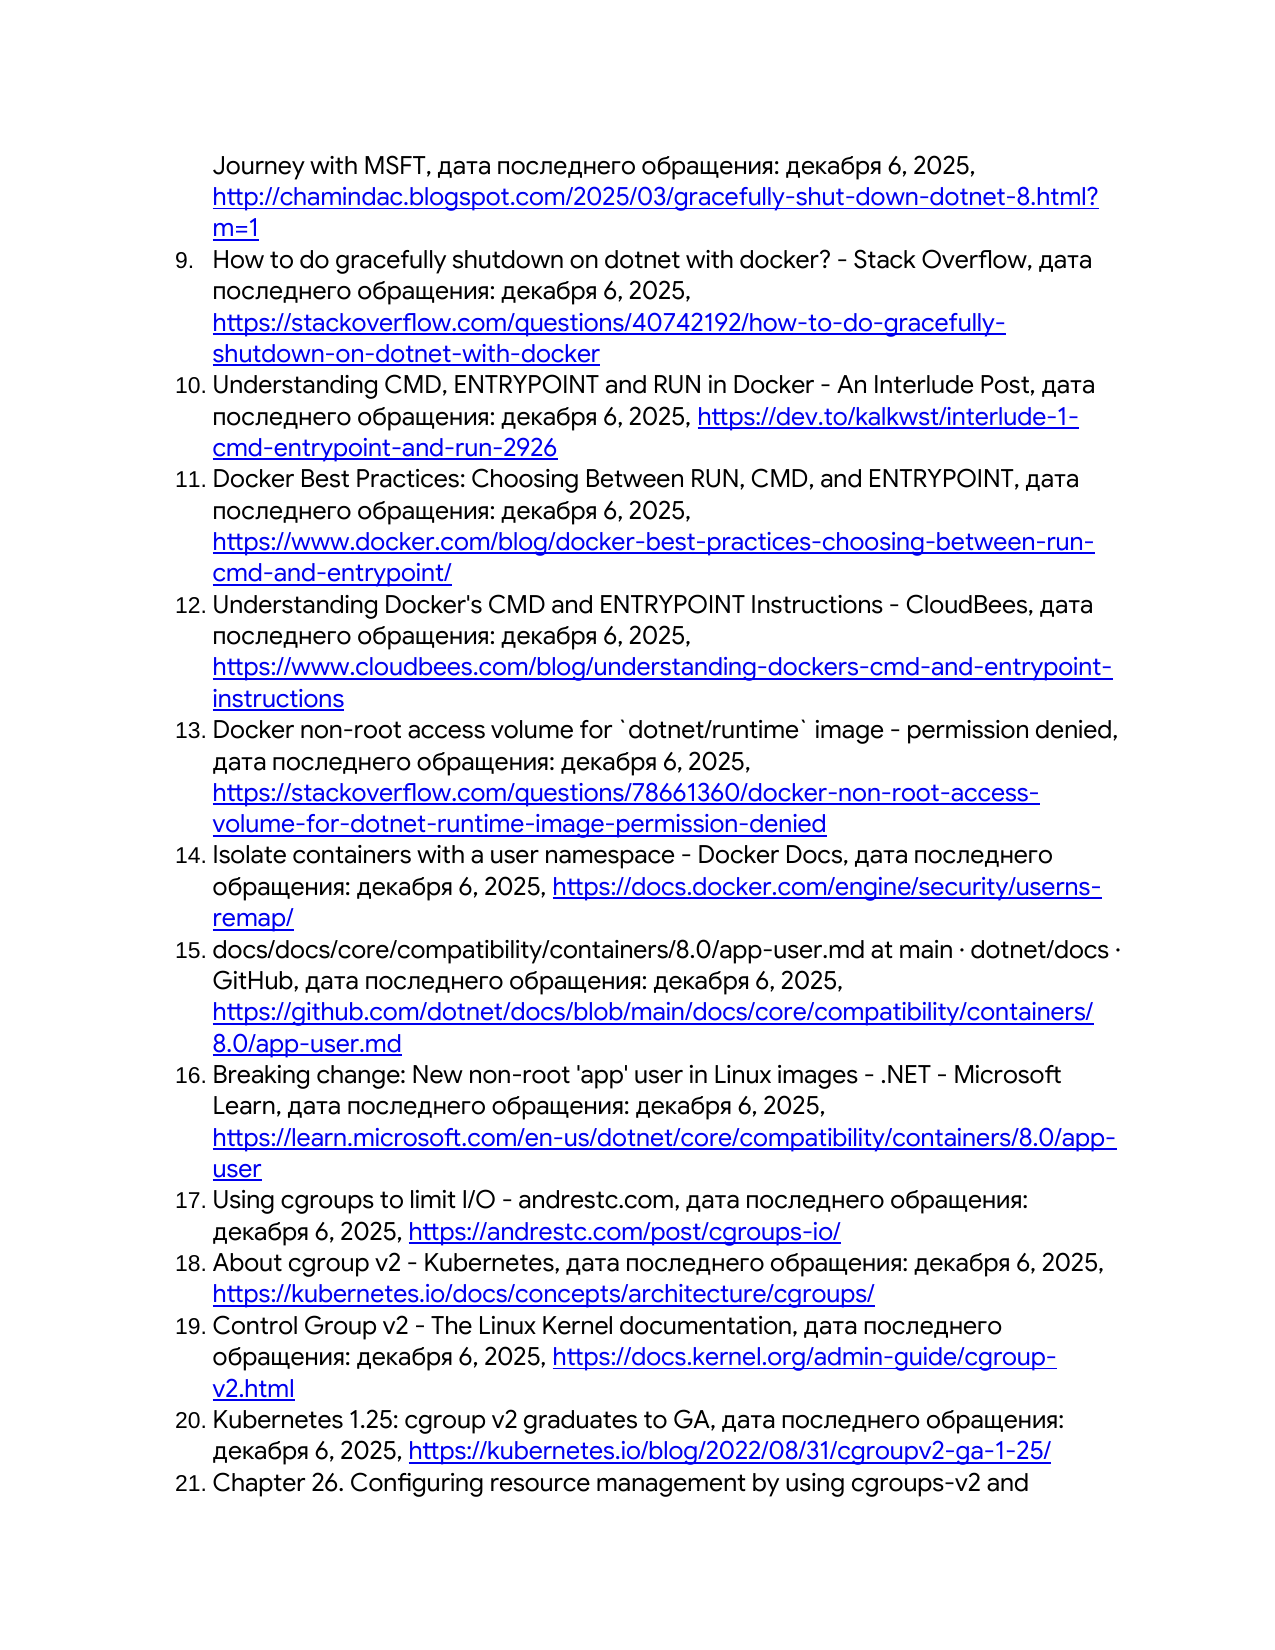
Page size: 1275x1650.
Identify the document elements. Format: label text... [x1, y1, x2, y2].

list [175, 150, 1125, 244]
list Kubernetes 1.25: cgroup v2 graduates to GA, дата последнего обращения: декабря 6, 2025, https://kubernetes.io/blog/2022/08/31/cgroupv2-ga-1-25/ [175, 1404, 1125, 1467]
list Docker Best Practices: Choosing Between RUN, CMD, and ENTRYPOINT, дата последнего обращения: декабря 6, 2025, https://www.docker.com/blog/docker-best-practices-choosing-between-run-cmd-and-entrypoint/ [175, 463, 1125, 589]
list How to do gracefully shutdown on dotnet with docker? - Stack Overflow, дата последнего обращения: декабря 6, 2025, https://stackoverflow.com/questions/40742192/how-to-do-gracefully-shutdown-on-dotnet-with-docker [175, 244, 1125, 369]
list Isolate containers with a user namespace - Docker Docs, дата последнего обращения: декабря 6, 2025, https://docs.docker.com/engine/security/userns-remap/ [175, 840, 1125, 934]
list Understanding CMD, ENTRYPOINT and RUN in Docker - An Interlude Post, дата последнего обращения: декабря 6, 2025, https://dev.to/kalkwst/interlude-1-cmd-entrypoint-and-run-2926 [175, 369, 1125, 463]
list About cgroup v2 - Kubernetes, дата последнего обращения: декабря 6, 2025, https://kubernetes.io/docs/concepts/architecture/cgroups/ [175, 1247, 1125, 1310]
list Docker non-root access volume for `dotnet/runtime` image - permission denied, дата последнего обращения: декабря 6, 2025, https://stackoverflow.com/questions/78661360/docker-non-root-access-volume-for-dotnet-runtime-image-permission-denied [175, 714, 1125, 840]
list Understanding Docker's CMD and ENTRYPOINT Instructions - CloudBees, дата последнего обращения: декабря 6, 2025, https://www.cloudbees.com/blog/understanding-dockers-cmd-and-entrypoint-instructions [175, 589, 1125, 714]
list Using cgroups to limit I/O - andrestc.com, дата последнего обращения: декабря 6, 2025, https://andrestc.com/post/cgroups-io/ [175, 1185, 1125, 1247]
list Control Group v2 - The Linux Kernel documentation, дата последнего обращения: декабря 6, 2025, https://docs.kernel.org/admin-guide/cgroup-v2.html [175, 1310, 1125, 1404]
list docs/docs/core/compatibility/containers/8.0/app-user.md at main · dotnet/docs · GitHub, дата последнего обращения: декабря 6, 2025, https://github.com/dotnet/docs/blob/main/docs/core/compatibility/containers/8.0/app-user.md [175, 934, 1125, 1059]
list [175, 1467, 1125, 1498]
list Breaking change: New non-root 'app' user in Linux images - .NET - Microsoft Learn, дата последнего обращения: декабря 6, 2025, https://learn.microsoft.com/en-us/dotnet/core/compatibility/containers/8.0/app-user [175, 1059, 1125, 1185]
